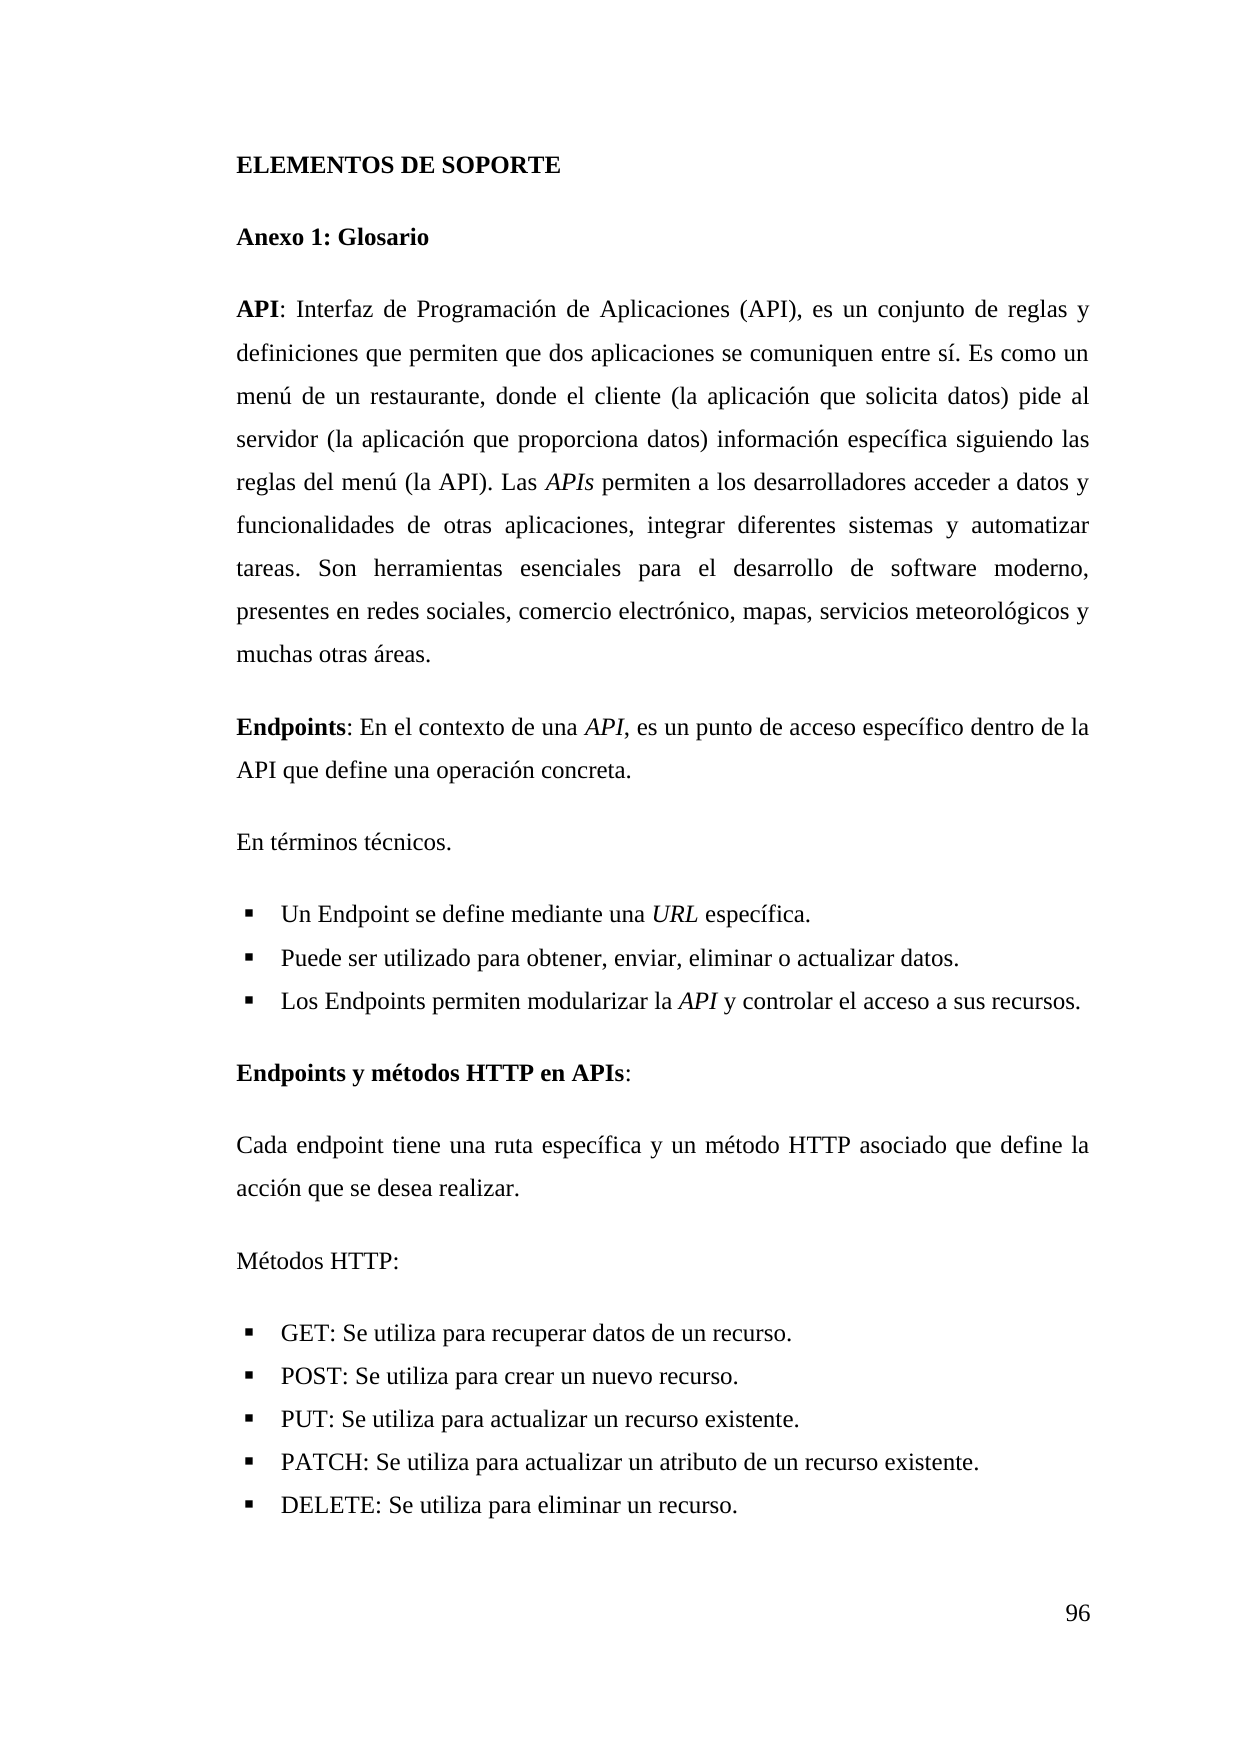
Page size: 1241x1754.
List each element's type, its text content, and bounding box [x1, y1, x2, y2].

text Cada endpoint tiene una ruta específica y un método HTTP asociado que define la acción que se desea realizar. [236, 1130, 1090, 1202]
subtitle ELEMENTOS DE SOPORTE [236, 150, 1090, 179]
list PATCH: Se utiliza para actualizar un atributo de un recurso existente. [243, 1447, 1090, 1476]
list Un Endpoint se define mediante una URL específica. [243, 899, 1090, 928]
text Endpoints: En el contexto de una API, es un punto de acceso específico dentro de la API que define una operación concreta. [236, 712, 1090, 784]
list Puede ser utilizado para obtener, enviar, eliminar o actualizar datos. [243, 943, 1090, 971]
list DELETE: Se utiliza para eliminar un recurso. [243, 1491, 1090, 1519]
list POST: Se utiliza para crear un nuevo recurso. [243, 1361, 1090, 1390]
text En términos técnicos. [236, 827, 1090, 856]
text Métodos HTTP: [236, 1246, 1090, 1274]
subtitle Anexo 1: Glosario [236, 222, 1090, 251]
list PUT: Se utiliza para actualizar un recurso existente. [243, 1404, 1090, 1433]
text API: Interfaz de Programación de Aplicaciones (API), es un conjunto de reglas y definiciones que permiten que dos aplicaciones se comuniquen entre sí. Es como un menú de un restaurante, donde el cliente (la aplicación que solicita datos) pide al servidor (la aplicación que proporciona datos) información específica siguiendo las reglas del menú (la API). Las APIs permiten a los desarrolladores acceder a datos y funcionalidades de otras aplicaciones, integrar diferentes sistemas y automatizar tareas. Son herramientas esenciales para el desarrollo de software moderno, presentes en redes sociales, comercio electrónico, mapas, servicios meteorológicos y muchas otras áreas. [236, 294, 1090, 668]
list GET: Se utiliza para recuperar datos de un recurso. [243, 1318, 1090, 1347]
text Endpoints y métodos HTTP en APIs: [236, 1058, 1090, 1087]
list Los Endpoints permiten modularizar la API y controlar el acceso a sus recursos. [243, 986, 1090, 1014]
